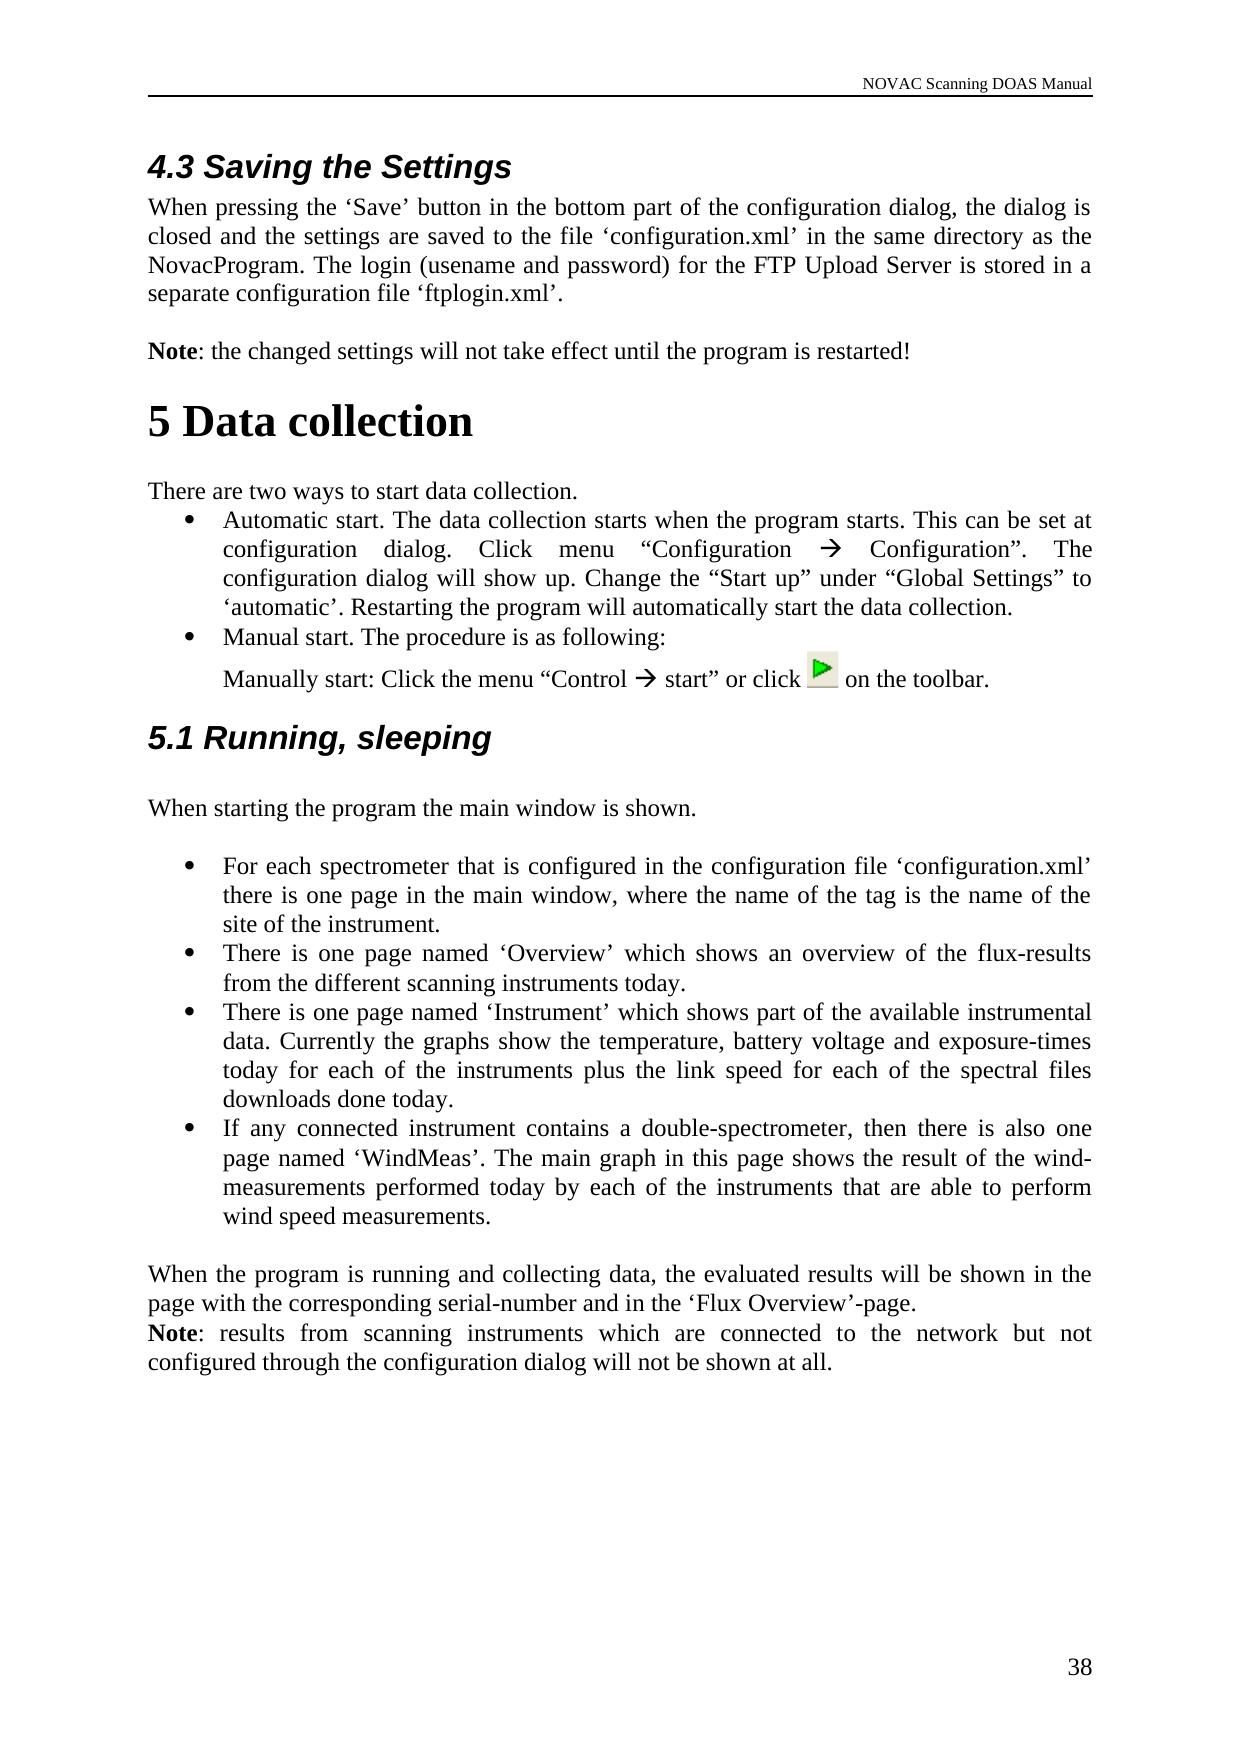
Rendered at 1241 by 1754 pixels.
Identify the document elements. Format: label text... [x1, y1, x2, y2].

subtitle 5.1 Running, sleeping [148, 718, 1093, 757]
text There are two ways to start data collection. [148, 475, 1093, 504]
list There is one page named ‘Overview’ which shows an overview of the flux-results from the different scanning instruments today. [185, 938, 1093, 996]
picture [807, 650, 839, 688]
text Manually start: Click the menu “Control start” or click on the toolbar. [223, 650, 1093, 693]
text When pressing the ‘Save’ button in the bottom part of the configuration dialog, the dialog is closed and the settings are saved to the file ‘configuration.xml’ in the same directory as the NovacProgram. The login (usename and password) for the FTP Upload Server is stored in a separate configuration file ‘ftplogin.xml’. [148, 192, 1093, 307]
text When the program is running and collecting data, the evaluated results will be shown in the page with the corresponding serial-number and in the ‘Flux Overview’-page. [148, 1259, 1093, 1317]
list For each spectrometer that is configured in the configuration file ‘configuration.xml’ there is one page in the main window, where the name of the tag is the name of the site of the instrument. [185, 851, 1093, 938]
text When starting the program the main window is shown. [148, 792, 1093, 821]
text Note: results from scanning instruments which are connected to the network but not configured through the configuration dialog will not be shown at all. [148, 1317, 1093, 1376]
subtitle 5 Data collection [148, 393, 1093, 446]
subtitle 4.3 Saving the Settings [148, 148, 1093, 186]
list Automatic start. The data collection starts when the program starts. This can be set at configuration dialog. Click menu “Configuration Configuration”. The configuration dialog will show up. Change the “Start up” under “Global Settings” to ‘automatic’. Restarting the program will automatically start the data collection. [185, 504, 1093, 621]
text Note: the changed settings will not take effect until the program is restarted! [148, 336, 1093, 365]
list If any connected instrument contains a double-spectrometer, then there is also one page named ‘WindMeas’. The main graph in this page shows the result of the wind-measurements performed today by each of the instruments that are able to perform wind speed measurements. [185, 1113, 1093, 1230]
list There is one page named ‘Instrument’ which shows part of the available instrumental data. Currently the graphs show the temperature, battery voltage and exposure-times today for each of the instruments plus the link speed for each of the spectral files downloads done today. [185, 996, 1093, 1113]
list Manual start. The procedure is as following: [185, 621, 1093, 650]
